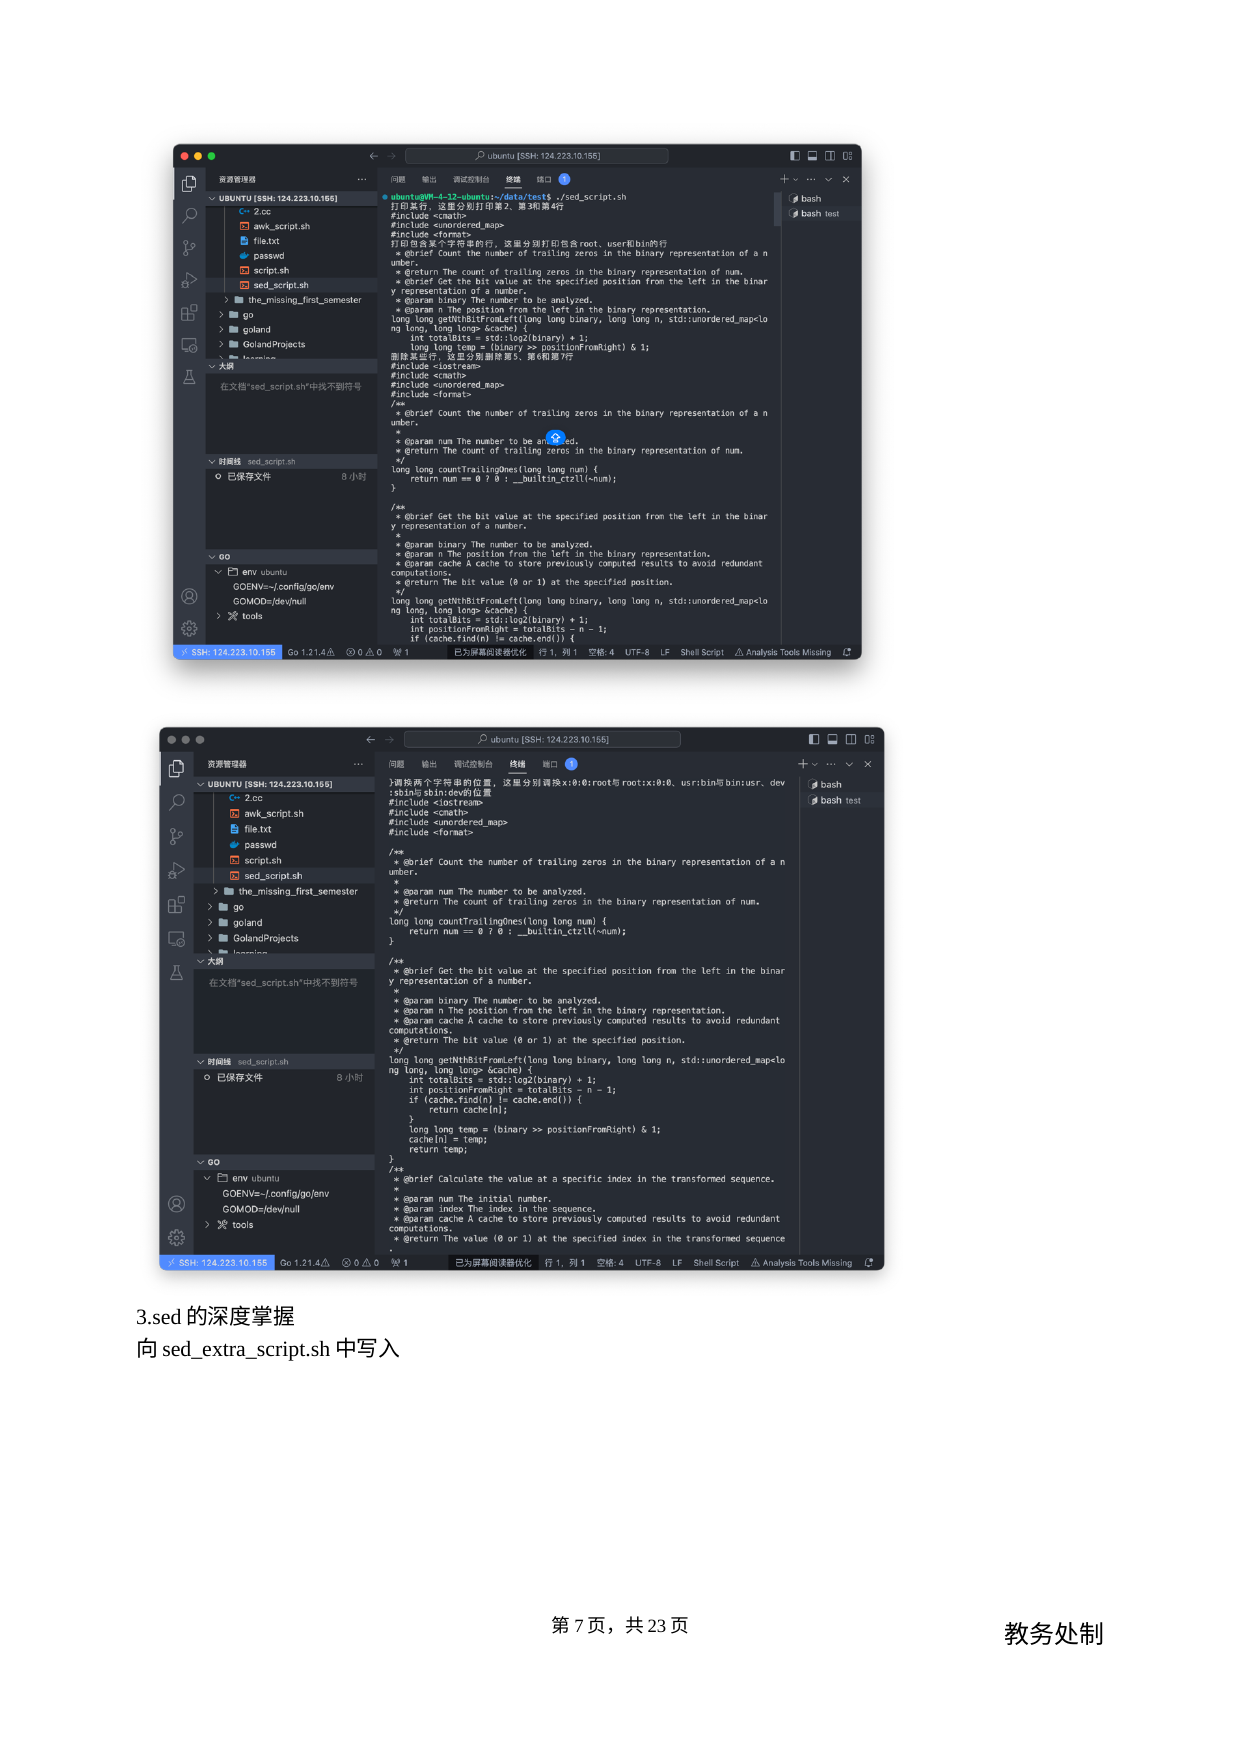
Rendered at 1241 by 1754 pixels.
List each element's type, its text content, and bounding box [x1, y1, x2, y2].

text 向sed_extra_script.sh中写入 [136, 1331, 1104, 1362]
text 3.sed的深度掌握 [136, 1299, 1104, 1331]
picture [135, 118, 908, 1300]
